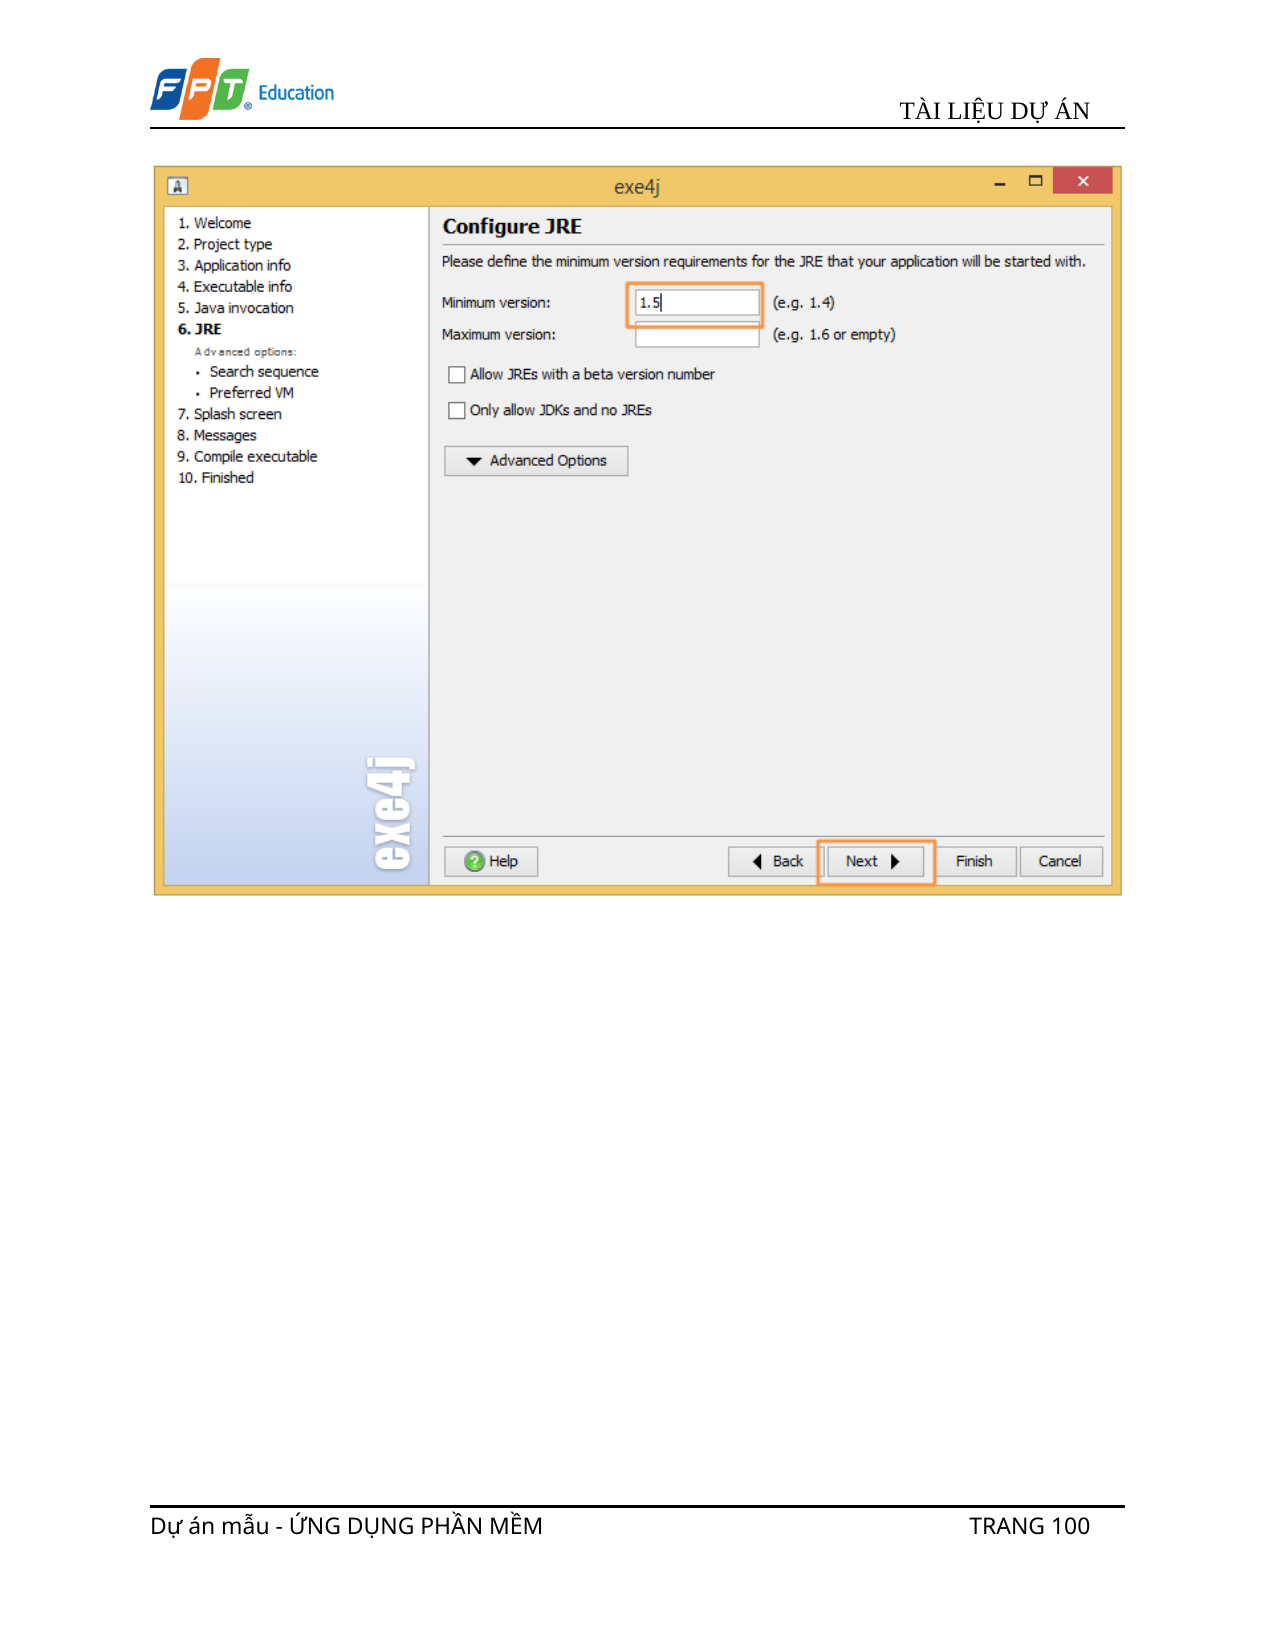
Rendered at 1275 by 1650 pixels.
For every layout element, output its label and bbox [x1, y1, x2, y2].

picture [150, 162, 1125, 901]
picture [150, 58, 336, 120]
